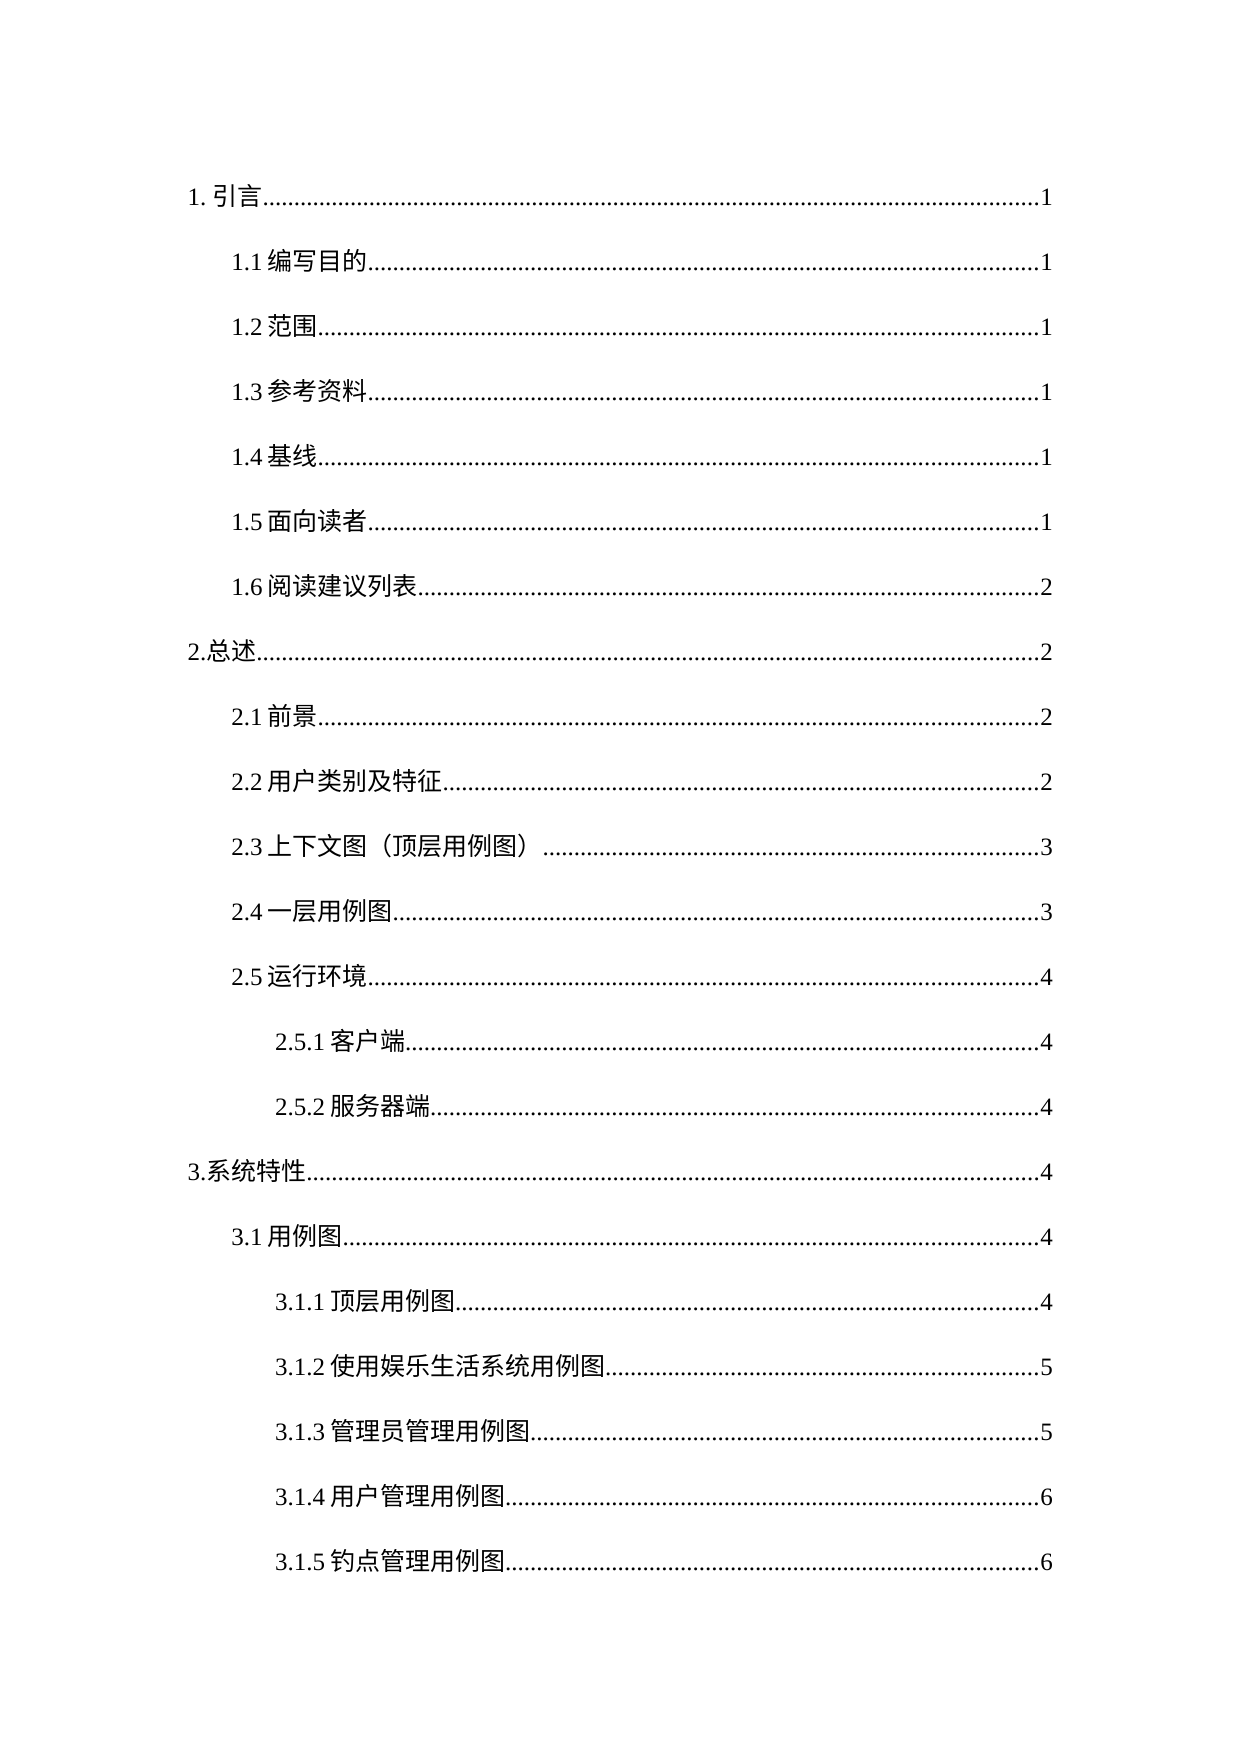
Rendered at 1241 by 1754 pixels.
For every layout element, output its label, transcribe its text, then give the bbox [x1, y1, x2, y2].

text 3.1.5钓点管理用例图 6 [275, 1527, 1053, 1592]
text 2.4一层用例图 3 [231, 877, 1053, 942]
text 1. 引言 1 [187, 162, 1053, 227]
text 2.5.1客户端 4 [275, 1007, 1053, 1072]
text 1.4基线 1 [231, 422, 1053, 487]
text 1.2范围 1 [231, 292, 1053, 357]
text 3.1.3管理员管理用例图 5 [275, 1397, 1053, 1462]
text 2.2用户类别及特征 2 [231, 747, 1053, 812]
text 2.1前景 2 [231, 682, 1053, 747]
text 1.5面向读者 1 [231, 487, 1053, 552]
text 3.系统特性 4 [187, 1137, 1053, 1202]
text 3.1用例图 4 [231, 1202, 1053, 1267]
text 2.5.2服务器端 4 [275, 1072, 1053, 1137]
text 2.总述 2 [187, 617, 1053, 682]
text 2.5运行环境 4 [231, 942, 1053, 1007]
text 3.1.2使用娱乐生活系统用例图 5 [275, 1332, 1053, 1397]
text 1.3参考资料 1 [231, 357, 1053, 422]
text 1.1编写目的 1 [231, 227, 1053, 292]
text 3.1.1顶层用例图 4 [275, 1267, 1053, 1332]
text 3.1.4用户管理用例图 6 [275, 1462, 1053, 1527]
text 2.3上下文图（顶层用例图） 3 [231, 812, 1053, 877]
text 1.6阅读建议列表 2 [231, 552, 1053, 617]
